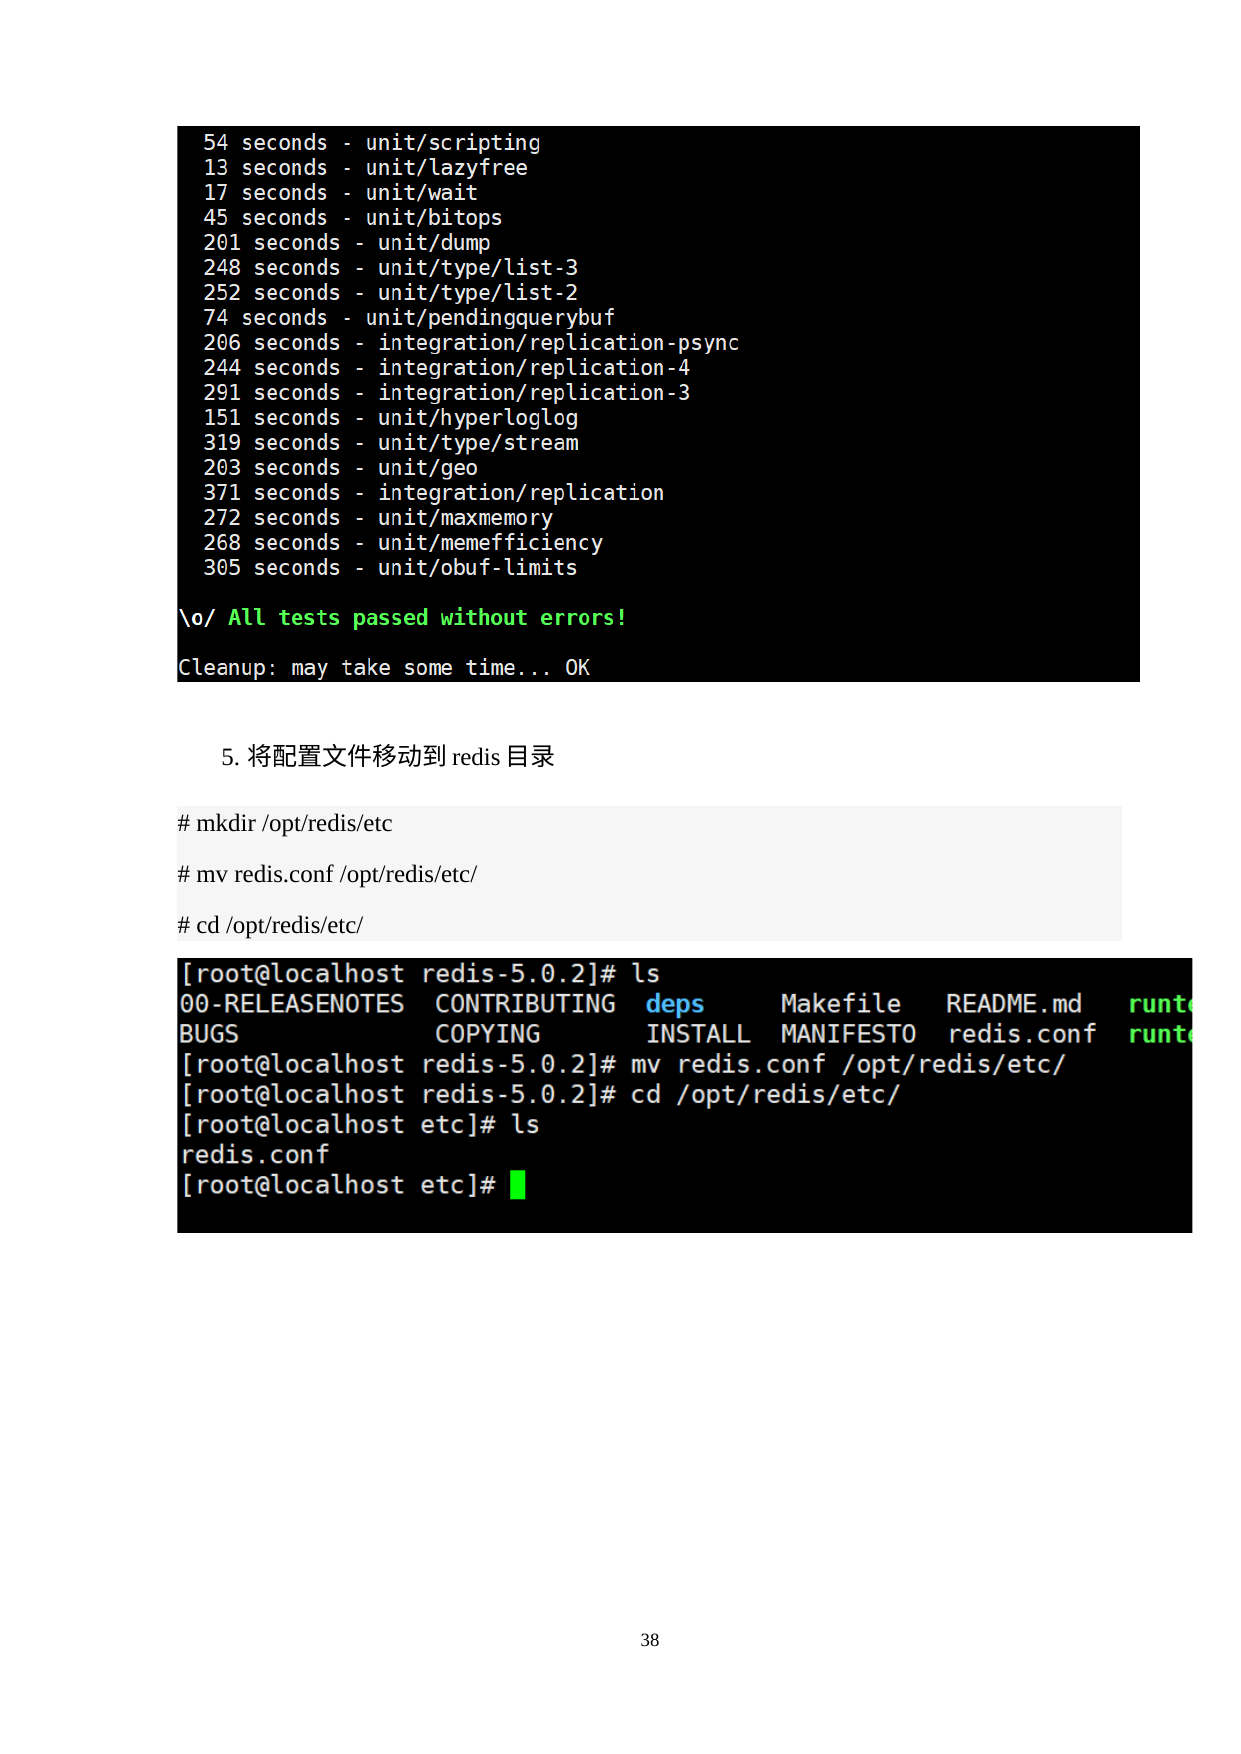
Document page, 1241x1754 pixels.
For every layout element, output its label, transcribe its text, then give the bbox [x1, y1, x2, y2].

text # mkdir /opt/redis/etc [177, 806, 1122, 839]
text 5. 将配置文件移动到redis目录 [177, 721, 1122, 789]
text # mv redis.conf /opt/redis/etc/ [177, 857, 1122, 891]
text # cd /opt/redis/etc/ [177, 907, 1122, 941]
picture [177, 958, 1193, 1233]
picture [177, 126, 1140, 682]
